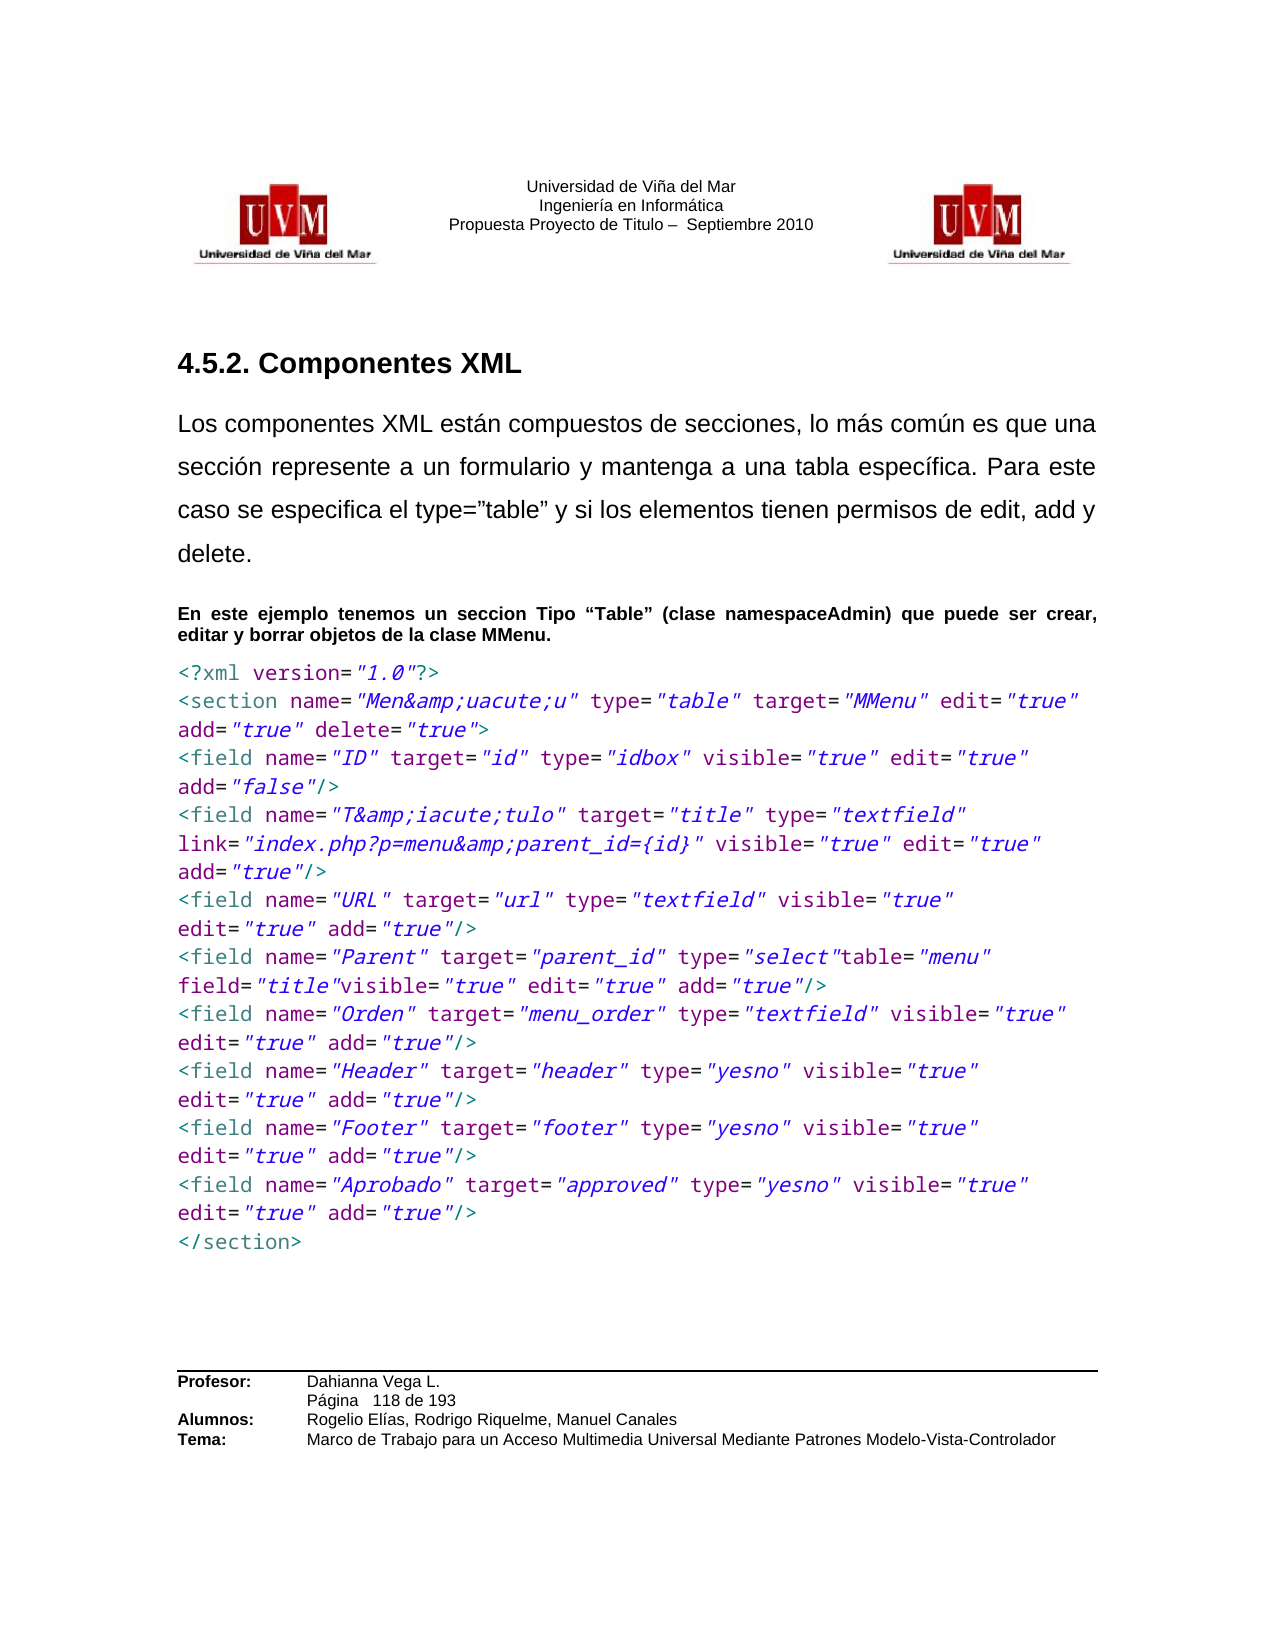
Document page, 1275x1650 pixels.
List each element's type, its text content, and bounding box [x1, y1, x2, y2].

text <field name="Parent" target="parent_id" type="select"table="menu" field="title"visible="true" edit="true" add="true"/> [177, 942, 1098, 999]
text En este ejemplo tenemos un seccion Tipo “Table” (clase namespaceAdmin) que puede ser crear, editar y borrar objetos de la clase MMenu. [177, 602, 1098, 646]
text Los componentes XML están compuestos de secciones, lo más común es que una sección represente a un formulario y mantenga a una tabla específica. Para este caso se especifica el type=”table” y si los elementos tienen permisos de edit, add y delete. [177, 409, 1098, 567]
text <field name="Orden" target="menu_order" type="textfield" visible="true" edit="true" add="true"/> [177, 999, 1098, 1056]
picture [177, 176, 390, 267]
text <field name="URL" target="url" type="textfield" visible="true" edit="true" add="true"/> [177, 886, 1098, 942]
picture [871, 176, 1084, 267]
text <section name="Men&amp;uacute;u" type="table" target="MMenu" edit="true" add="true" delete="true"> [177, 687, 1098, 743]
text <field name="Aprobado" target="approved" type="yesno" visible="true" edit="true" add="true"/> [177, 1170, 1098, 1227]
text <field name="T&amp;iacute;tulo" target="title" type="textfield" link="index.php?p=menu&amp;parent_id={id}" visible="true" edit="true" add="true"/> [177, 800, 1098, 886]
text <field name="Footer" target="footer" type="yesno" visible="true" edit="true" add="true"/> [177, 1113, 1098, 1170]
text <field name="ID" target="id" type="idbox" visible="true" edit="true" add="false"/> [177, 743, 1098, 800]
subtitle 4.5.2. Componentes XML [177, 346, 1098, 380]
text </section> [177, 1227, 1098, 1255]
text <field name="Header" target="header" type="yesno" visible="true" edit="true" add="true"/> [177, 1056, 1098, 1113]
text <?xml version="1.0"?> [177, 658, 1098, 687]
